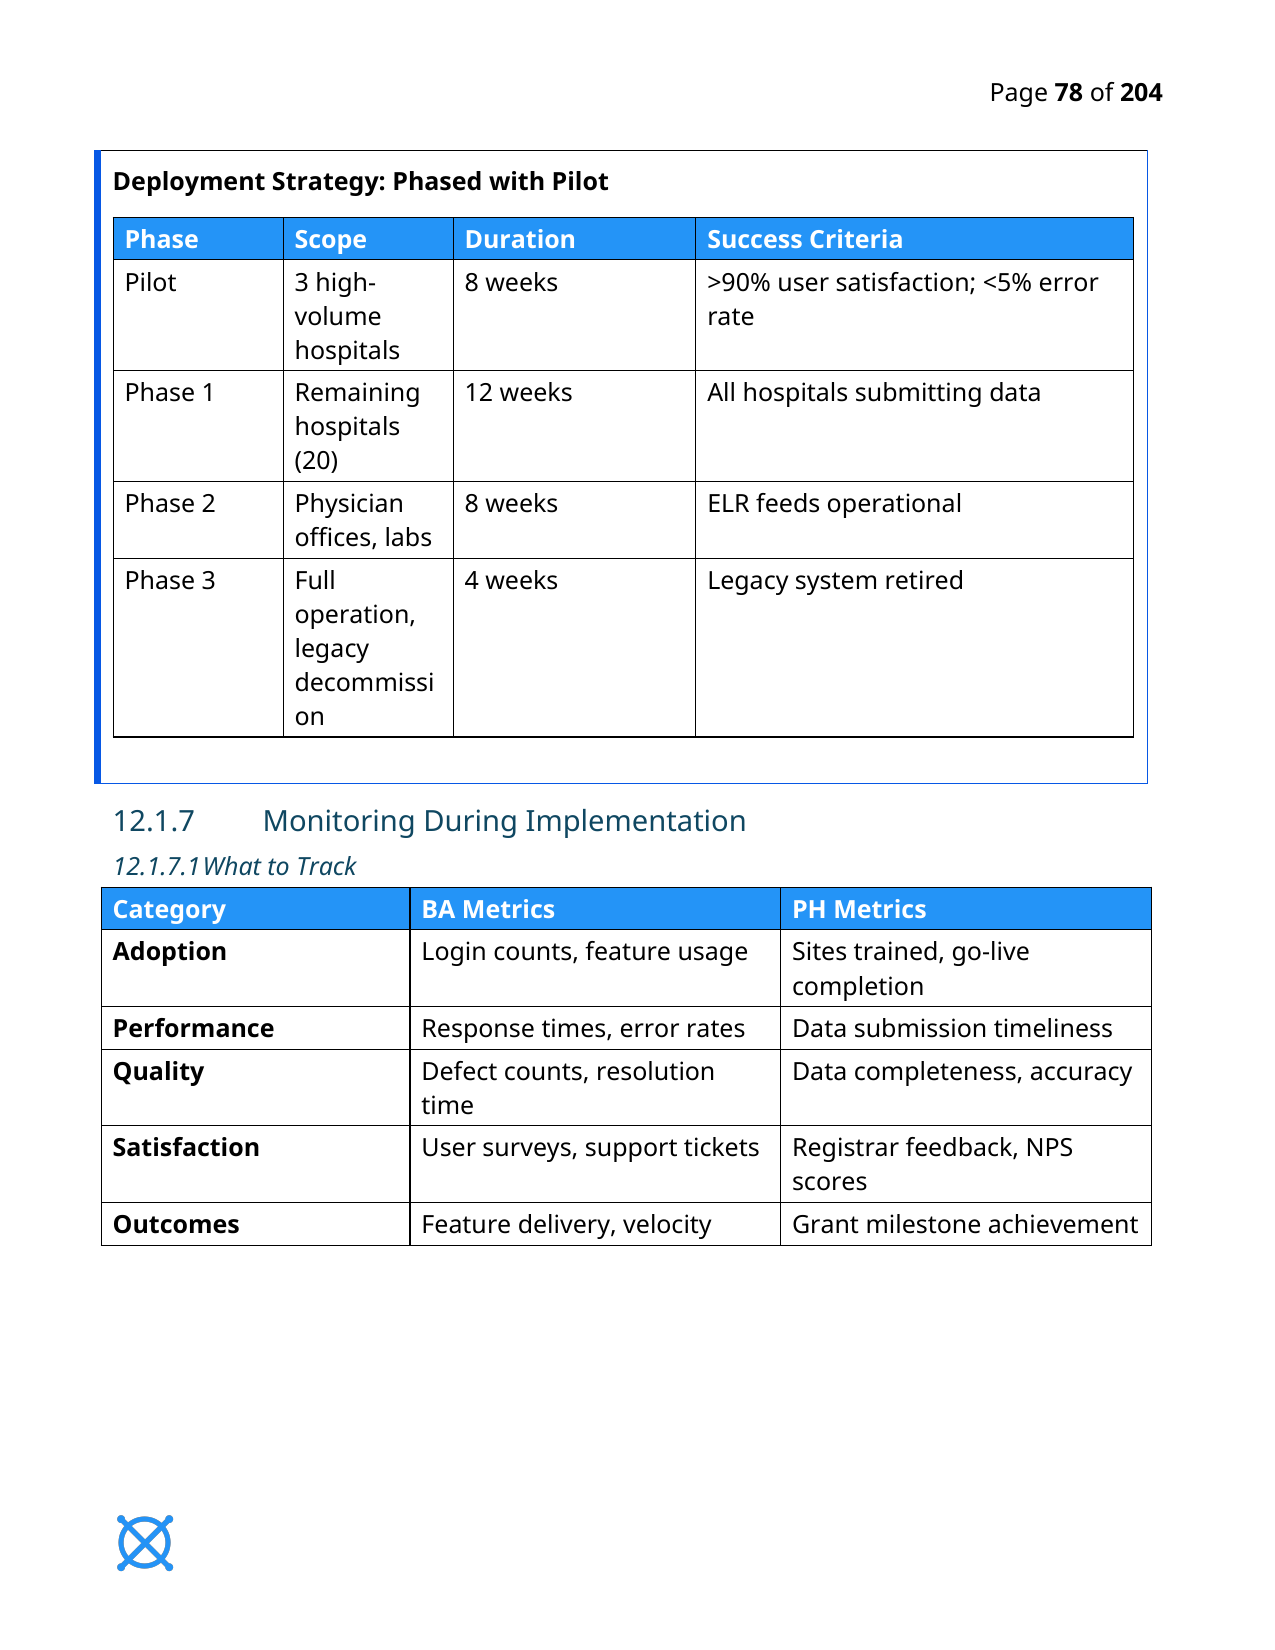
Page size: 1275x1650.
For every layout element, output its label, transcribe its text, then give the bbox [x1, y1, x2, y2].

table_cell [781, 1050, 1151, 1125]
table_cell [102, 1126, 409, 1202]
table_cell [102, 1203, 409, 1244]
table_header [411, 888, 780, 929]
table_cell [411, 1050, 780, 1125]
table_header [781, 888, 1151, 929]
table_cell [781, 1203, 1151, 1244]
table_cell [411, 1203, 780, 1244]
subtitle What to Track [112, 848, 1162, 882]
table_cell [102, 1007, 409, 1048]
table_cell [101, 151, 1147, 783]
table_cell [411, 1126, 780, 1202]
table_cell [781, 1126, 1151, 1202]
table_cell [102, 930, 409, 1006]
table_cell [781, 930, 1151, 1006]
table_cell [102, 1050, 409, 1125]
subtitle Monitoring During Implementation [112, 800, 1162, 840]
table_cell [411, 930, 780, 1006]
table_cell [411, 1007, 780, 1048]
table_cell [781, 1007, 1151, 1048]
picture [112, 1511, 177, 1575]
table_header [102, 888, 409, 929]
